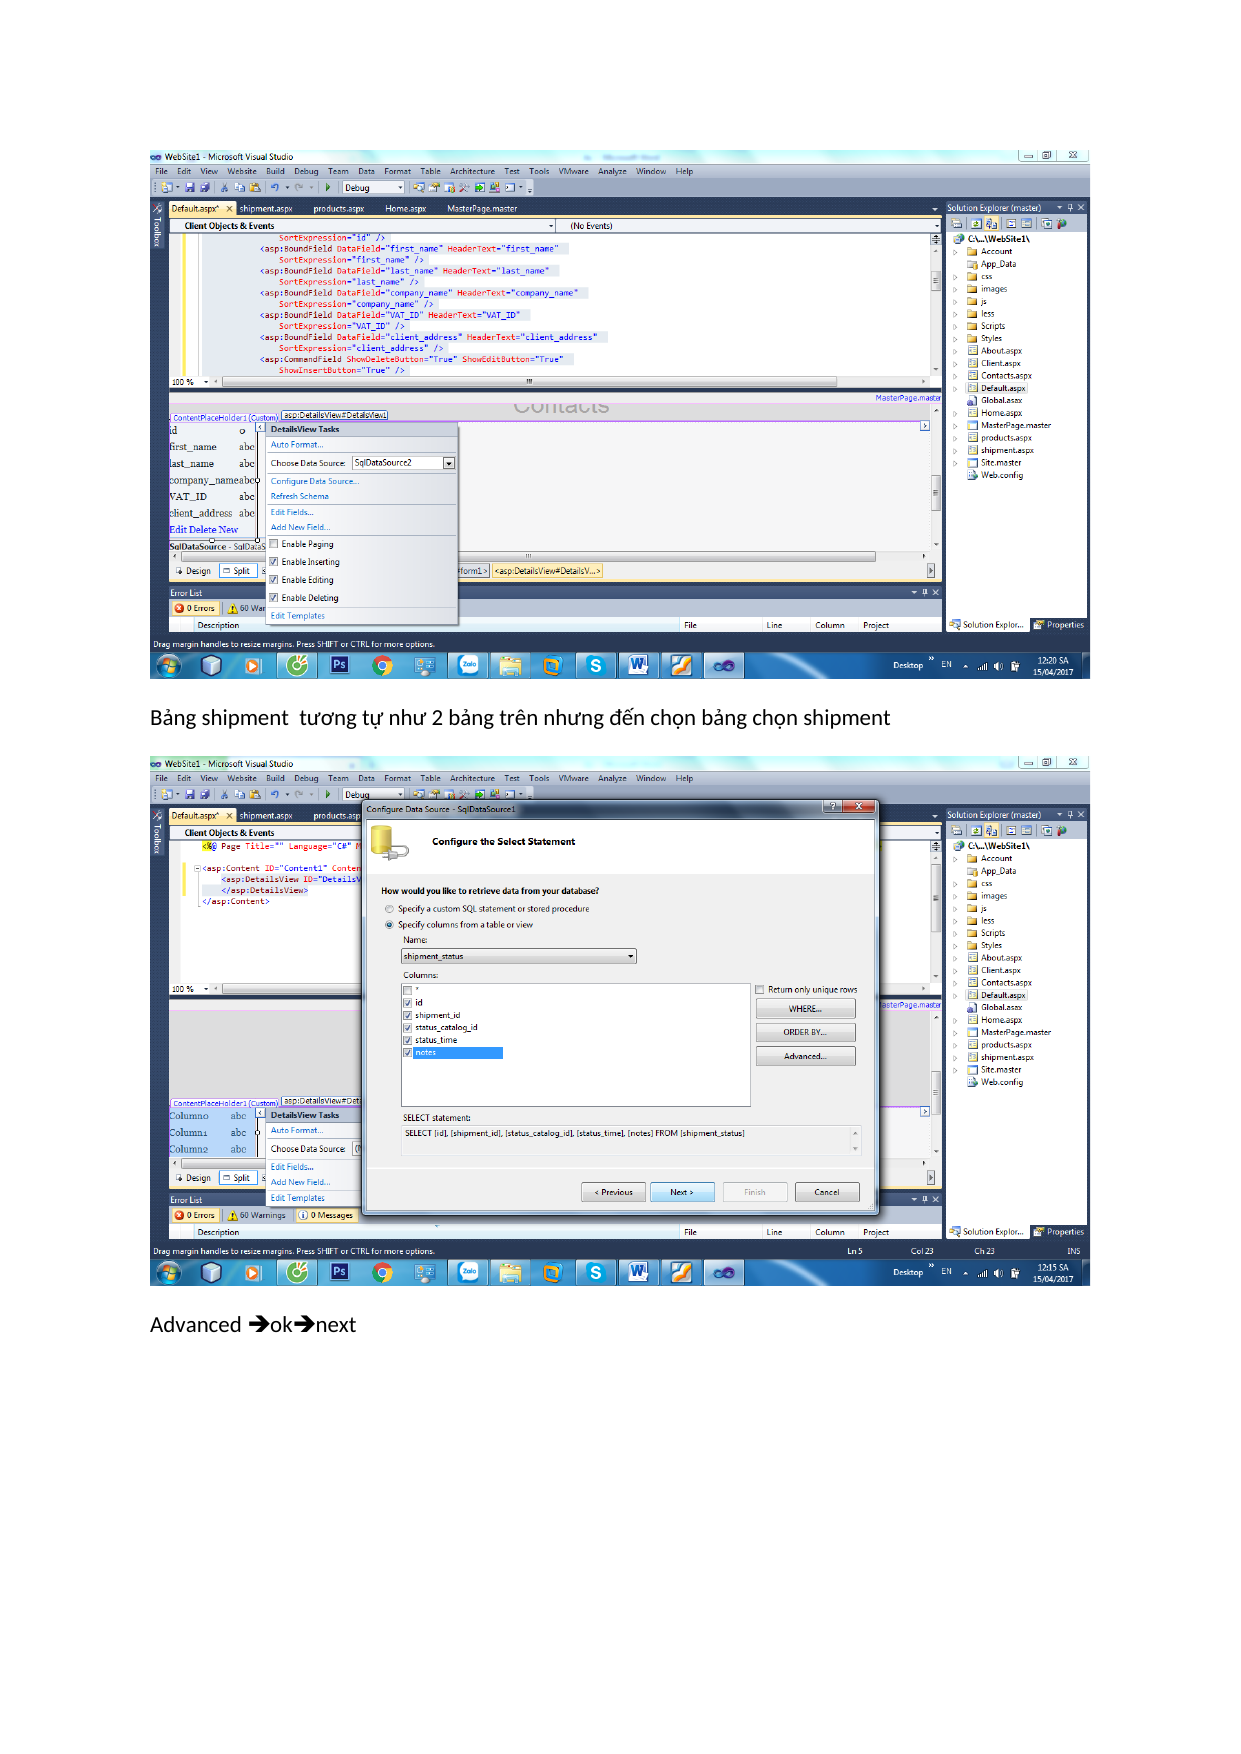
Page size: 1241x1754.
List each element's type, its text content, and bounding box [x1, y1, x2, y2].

text Advanced oknext [150, 1310, 1090, 1338]
picture [150, 756, 1091, 1286]
text Bảng shipment tương tự như 2 bảng trên nhưng đến chọn bảng chọn shipment [150, 703, 1090, 732]
picture [150, 150, 1091, 679]
